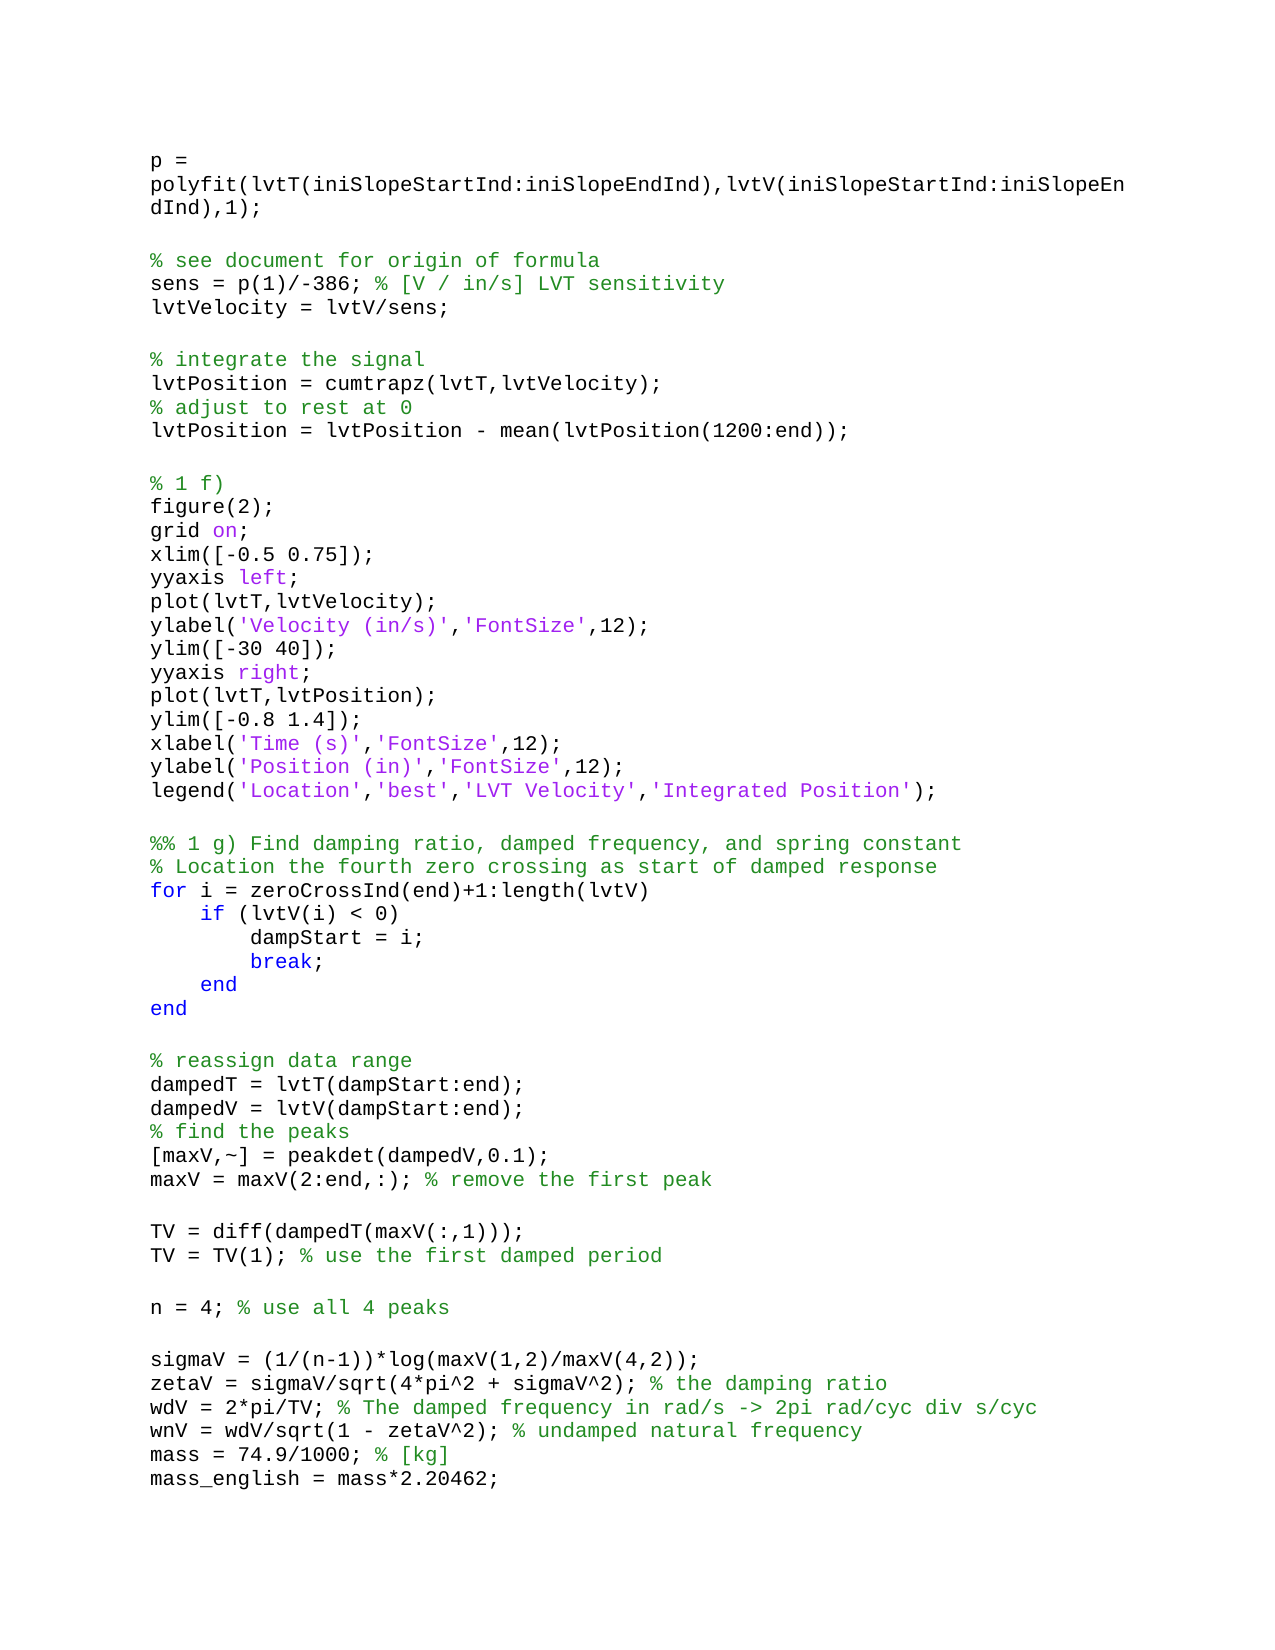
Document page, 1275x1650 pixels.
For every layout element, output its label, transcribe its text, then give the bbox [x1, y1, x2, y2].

text % Location the fourth zero crossing as start of damped response [150, 856, 1125, 880]
text zetaV = sigmaV/sqrt(4*pi^2 + sigmaV^2); % the damping ratio [150, 1373, 1125, 1397]
text ylabel('Velocity (in/s)','FontSize',12); [150, 614, 1125, 638]
text % adjust to rest at 0 [150, 397, 1125, 420]
text end [150, 998, 1125, 1022]
text % see document for origin of formula [150, 250, 1125, 273]
text xlim([-0.5 0.75]); [150, 544, 1125, 567]
text for i = zeroCrossInd(end)+1:length(lvtV) [150, 880, 1125, 903]
text plot(lvtT,lvtVelocity); [150, 591, 1125, 614]
text sens = p(1)/-386; % [V / in/s] LVT sensitivity [150, 273, 1125, 297]
text wdV = 2*pi/TV; % The damped frequency in rad/s -> 2pi rad/cyc div s/cyc [150, 1397, 1125, 1420]
text legend('Location','best','LVT Velocity','Integrated Position'); [150, 780, 1125, 804]
text dampStart = i; [150, 927, 1125, 951]
text maxV = maxV(2:end,:); % remove the first peak [150, 1169, 1125, 1192]
text dampedV = lvtV(dampStart:end); [150, 1098, 1125, 1121]
text ylabel('Position (in)','FontSize',12); [150, 756, 1125, 780]
text figure(2); [150, 496, 1125, 520]
text wnV = wdV/sqrt(1 - zetaV^2); % undamped natural frequency [150, 1420, 1125, 1444]
text % integrate the signal [150, 349, 1125, 373]
text ylim([-30 40]); [150, 638, 1125, 662]
text TV = TV(1); % use the first damped period [150, 1245, 1125, 1268]
text n = 4; % use all 4 peaks [150, 1297, 1125, 1321]
text [maxV,~] = peakdet(dampedV,0.1); [150, 1145, 1125, 1169]
text % 1 f) [150, 473, 1125, 496]
text xlabel('Time (s)','FontSize',12); [150, 733, 1125, 756]
text yyaxis right; [150, 662, 1125, 686]
text if (lvtV(i) < 0) [150, 903, 1125, 927]
text lvtPosition = lvtPosition - mean(lvtPosition(1200:end)); [150, 420, 1125, 444]
text plot(lvtT,lvtPosition); [150, 686, 1125, 709]
text lvtVelocity = lvtV/sens; [150, 297, 1125, 321]
text grid on; [150, 520, 1125, 544]
text dampedT = lvtT(dampStart:end); [150, 1074, 1125, 1098]
text ylim([-0.8 1.4]); [150, 709, 1125, 733]
text end [150, 974, 1125, 998]
text sigmaV = (1/(n-1))*log(maxV(1,2)/maxV(4,2)); [150, 1349, 1125, 1373]
text mass = 74.9/1000; % [kg] [150, 1444, 1125, 1468]
text p = polyfit(lvtT(iniSlopeStartInd:iniSlopeEndInd),lvtV(iniSlopeStartInd:iniSlopeEndInd),1); [150, 150, 1125, 221]
text yyaxis left; [150, 567, 1125, 591]
text % find the peaks [150, 1121, 1125, 1145]
text lvtPosition = cumtrapz(lvtT,lvtVelocity); [150, 373, 1125, 397]
text TV = diff(dampedT(maxV(:,1))); [150, 1221, 1125, 1245]
text %% 1 g) Find damping ratio, damped frequency, and spring constant [150, 832, 1125, 856]
text mass_english = mass*2.20462; [150, 1468, 1125, 1491]
text break; [150, 951, 1125, 974]
text % reassign data range [150, 1050, 1125, 1074]
